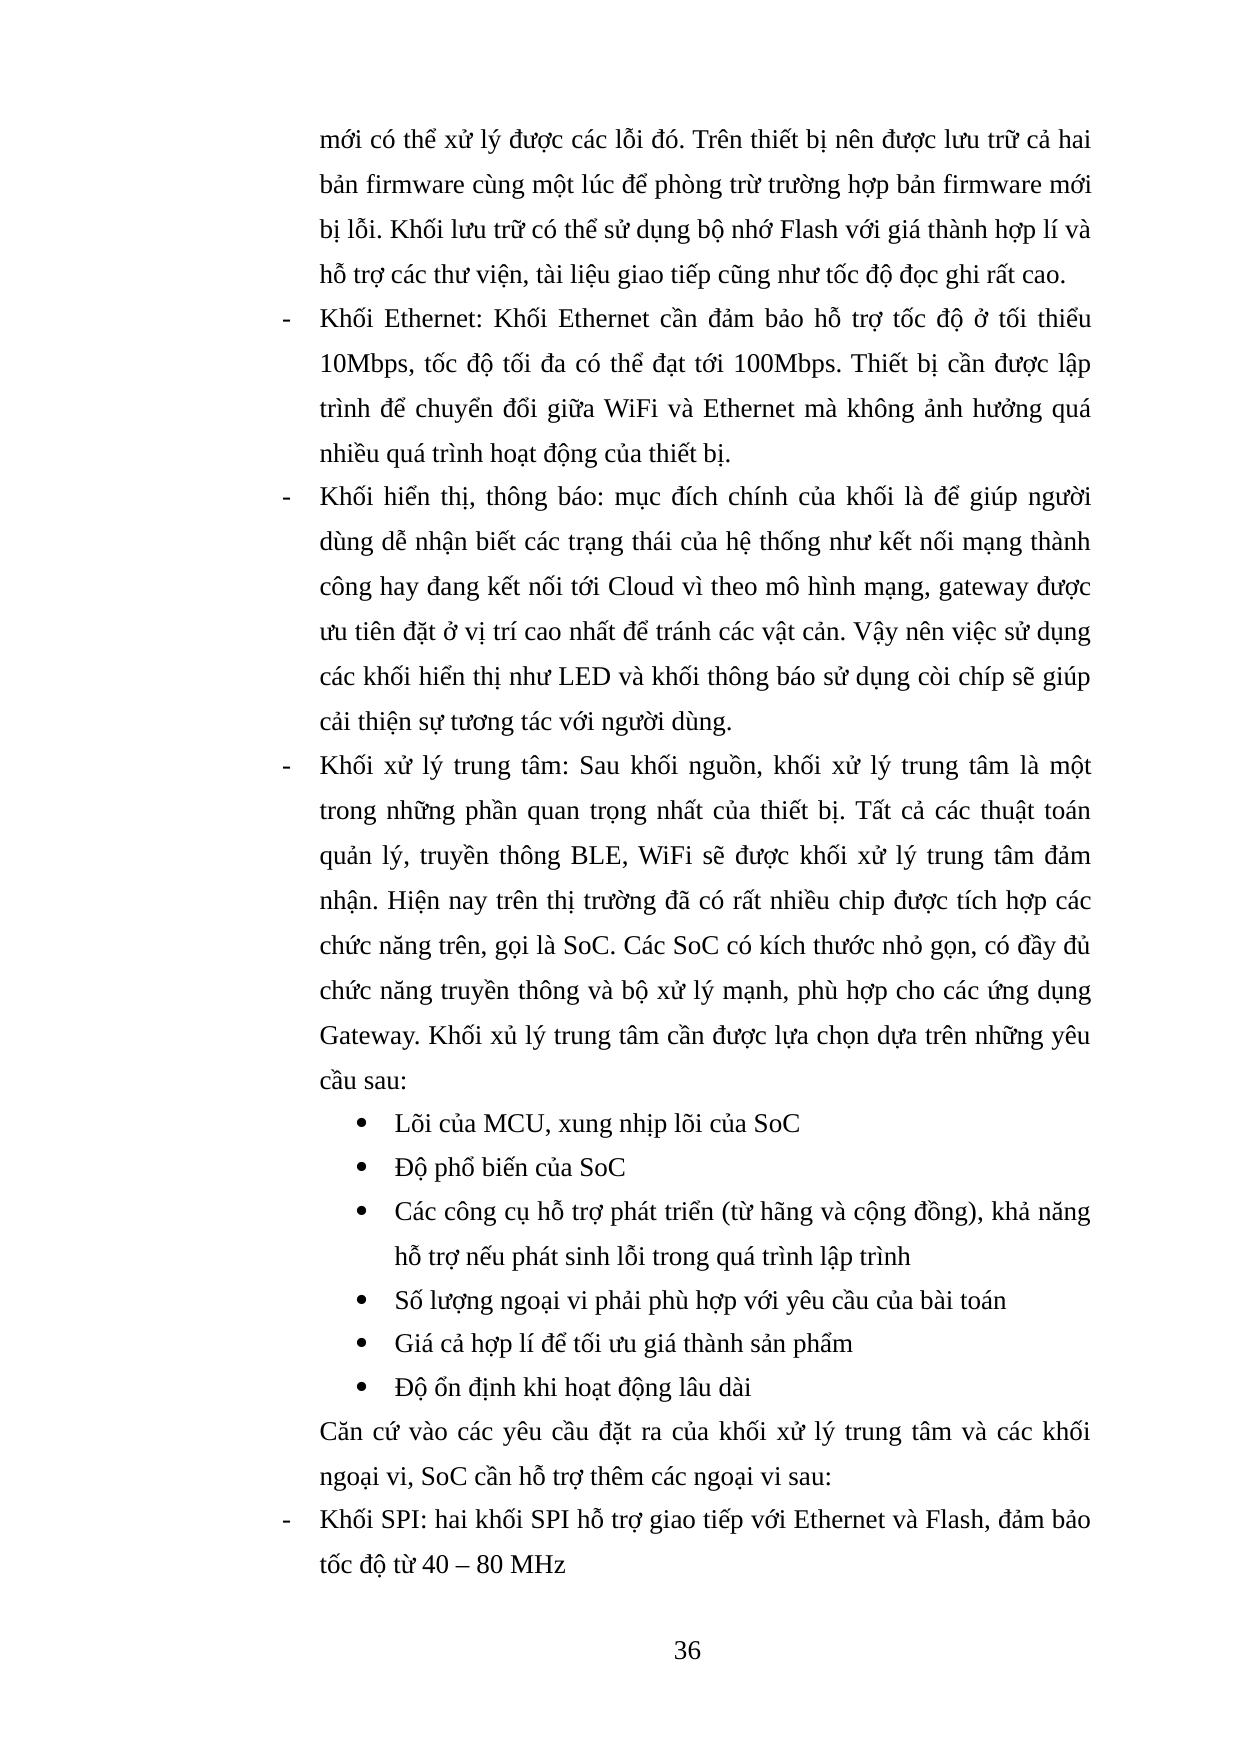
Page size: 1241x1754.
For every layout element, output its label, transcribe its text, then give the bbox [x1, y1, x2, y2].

list Khối hiển thị, thông báo: mục đích chính của khối là để giúp người dùng dễ nhận biết các trạng thái của hệ thống như kết nối mạng thành công hay đang kết nối tới Cloud vì theo mô hình mạng, gateway được ưu tiên đặt ở vị trí cao nhất để tránh các vật cản. Vậy nên việc sử dụng các khối hiển thị như LED và khối thông báo sử dụng còi chíp sẽ giúp cải thiện sự tương tác với người dùng. [282, 477, 1092, 740]
list Khối SPI: hai khối SPI hỗ trợ giao tiếp với Ethernet và Flash, đảm bảo tốc độ từ 40 – 80 MHz [282, 1501, 1092, 1583]
list Số lượng ngoại vi phải phù hợp với yêu cầu của bài toán [357, 1281, 1092, 1318]
list Lõi của MCU, xung nhịp lõi của SoC [357, 1104, 1092, 1142]
list Khối Ethernet: Khối Ethernet cần đảm bảo hỗ trợ tốc độ ở tối thiểu 10Mbps, tốc độ tối đa có thể đạt tới 100Mbps. Thiết bị cần được lập trình để chuyển đổi giữa WiFi và Ethernet mà không ảnh hưởng quá nhiều quá trình hoạt động của thiết bị. [282, 298, 1092, 471]
list Các công cụ hỗ trợ phát triển (từ hãng và cộng đồng), khả năng hỗ trợ nếu phát sinh lỗi trong quá trình lập trình [357, 1192, 1092, 1274]
list Căn cứ vào các yêu cầu đặt ra của khối xử lý trung tâm và các khối ngoại vi, SoC cần hỗ trợ thêm các ngoại vi sau: [319, 1412, 1092, 1494]
list Khối xử lý trung tâm: Sau khối nguồn, khối xử lý trung tâm là một trong những phần quan trọng nhất của thiết bị. Tất cả các thuật toán quản lý, truyền thông BLE, WiFi sẽ được khối xử lý trung tâm đảm nhận. Hiện nay trên thị trường đã có rất nhiều chip được tích hợp các chức năng trên, gọi là SoC. Các SoC có kích thước nhỏ gọn, có đầy đủ chức năng truyền thông và bộ xử lý mạnh, phù hợp cho các ứng dụng Gateway. Khối xủ lý trung tâm cần được lựa chọn dựa trên những yêu cầu sau: [282, 746, 1092, 1098]
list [282, 120, 1092, 292]
list Giá cả hợp lí để tối ưu giá thành sản phẩm [357, 1324, 1092, 1362]
list Độ ổn định khi hoạt động lâu dài [357, 1368, 1092, 1406]
list Độ phổ biến của SoC [357, 1148, 1092, 1186]
